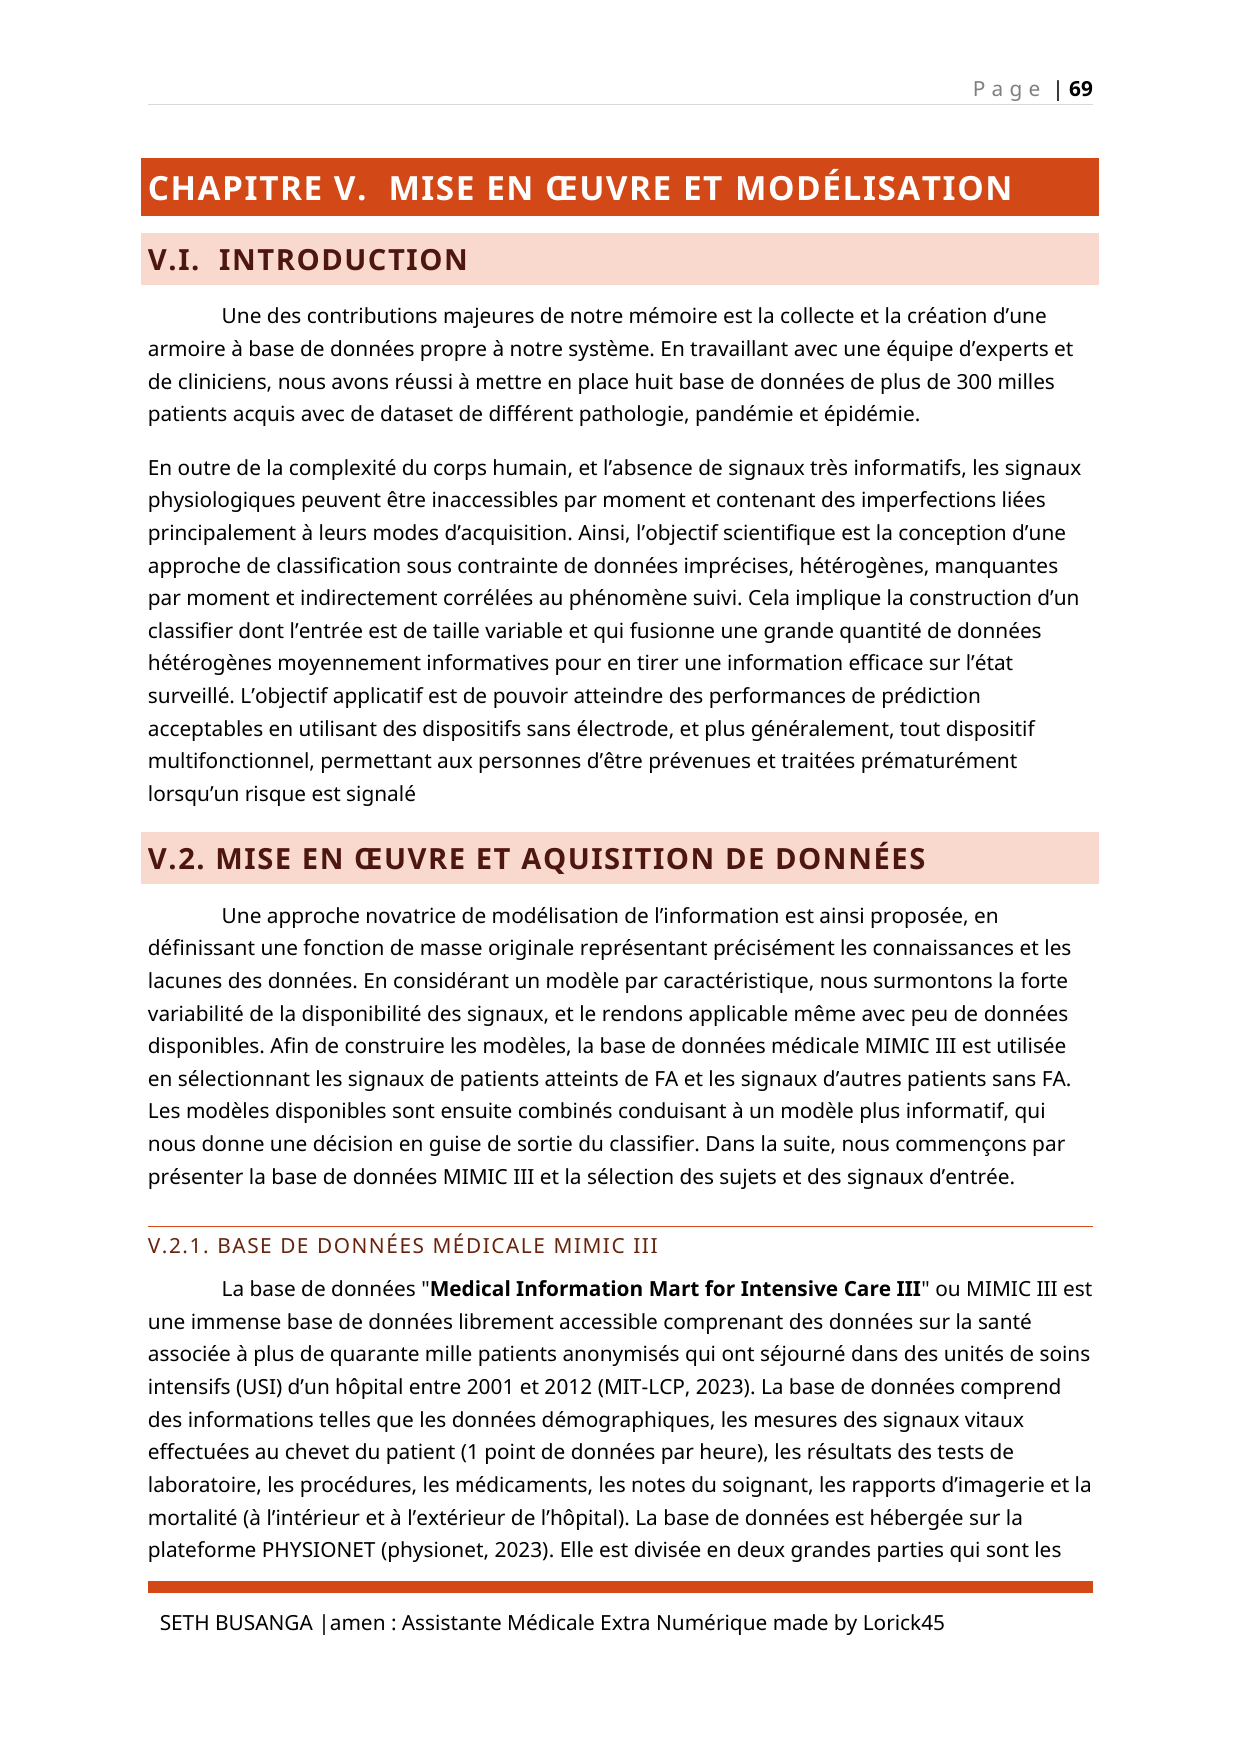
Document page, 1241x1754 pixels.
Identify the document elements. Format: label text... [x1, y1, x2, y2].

text En outre de la complexité du corps humain, et l’absence de signaux très informatifs, les signaux physiologiques peuvent être inaccessibles par moment et contenant des imperfections liées principalement à leurs modes d’acquisition. Ainsi, l’objectif scientifique est la conception d’une approche de classification sous contrainte de données imprécises, hétérogènes, manquantes par moment et indirectement corrélées au phénomène suivi. Cela implique la construction d’un classifier dont l’entrée est de taille variable et qui fusionne une grande quantité de données hétérogènes moyennement informatives pour en tirer une information efficace sur l’état surveillé. L’objectif applicatif est de pouvoir atteindre des performances de prédiction acceptables en utilisant des dispositifs sans électrode, et plus généralement, tout dispositif multifonctionnel, permettant aux personnes d’être prévenues et traitées prématurément lorsqu’un risque est signalé [148, 453, 1093, 807]
subtitle V.2.1. Base de données médicale MIMIC III [148, 1227, 1093, 1260]
text Une des contributions majeures de notre mémoire est la collecte et la création d’une armoire à base de données propre à notre système. En travaillant avec une équipe d’experts et de cliniciens, nous avons réussi à mettre en place huit base de données de plus de 300 milles patients acquis avec de dataset de différent pathologie, pandémie et épidémie. [148, 302, 1093, 428]
subtitle Chapitre V. Mise en œuvre et Modélisation [148, 164, 1093, 210]
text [148, 1274, 1093, 1564]
text Une approche novatrice de modélisation de l’information est ainsi proposée, en définissant une fonction de masse originale représentant précisément les connaissances et les lacunes des données. En considérant un modèle par caractéristique, nous surmontons la forte variabilité de la disponibilité des signaux, et le rendons applicable même avec peu de données disponibles. Afin de construire les modèles, la base de données médicale MIMIC III est utilisée en sélectionnant les signaux de patients atteints de FA et les signaux d’autres patients sans FA. Les modèles disponibles sont ensuite combinés conduisant à un modèle plus informatif, qui nous donne une décision en guise de sortie du classifier. Dans la suite, nous commençons par présenter la base de données MIMIC III et la sélection des sujets et des signaux d’entrée. [148, 901, 1093, 1190]
subtitle V.2. mise en œuvre et AQUISITION de données [148, 839, 1093, 878]
subtitle V.I. introduction [148, 239, 1093, 279]
